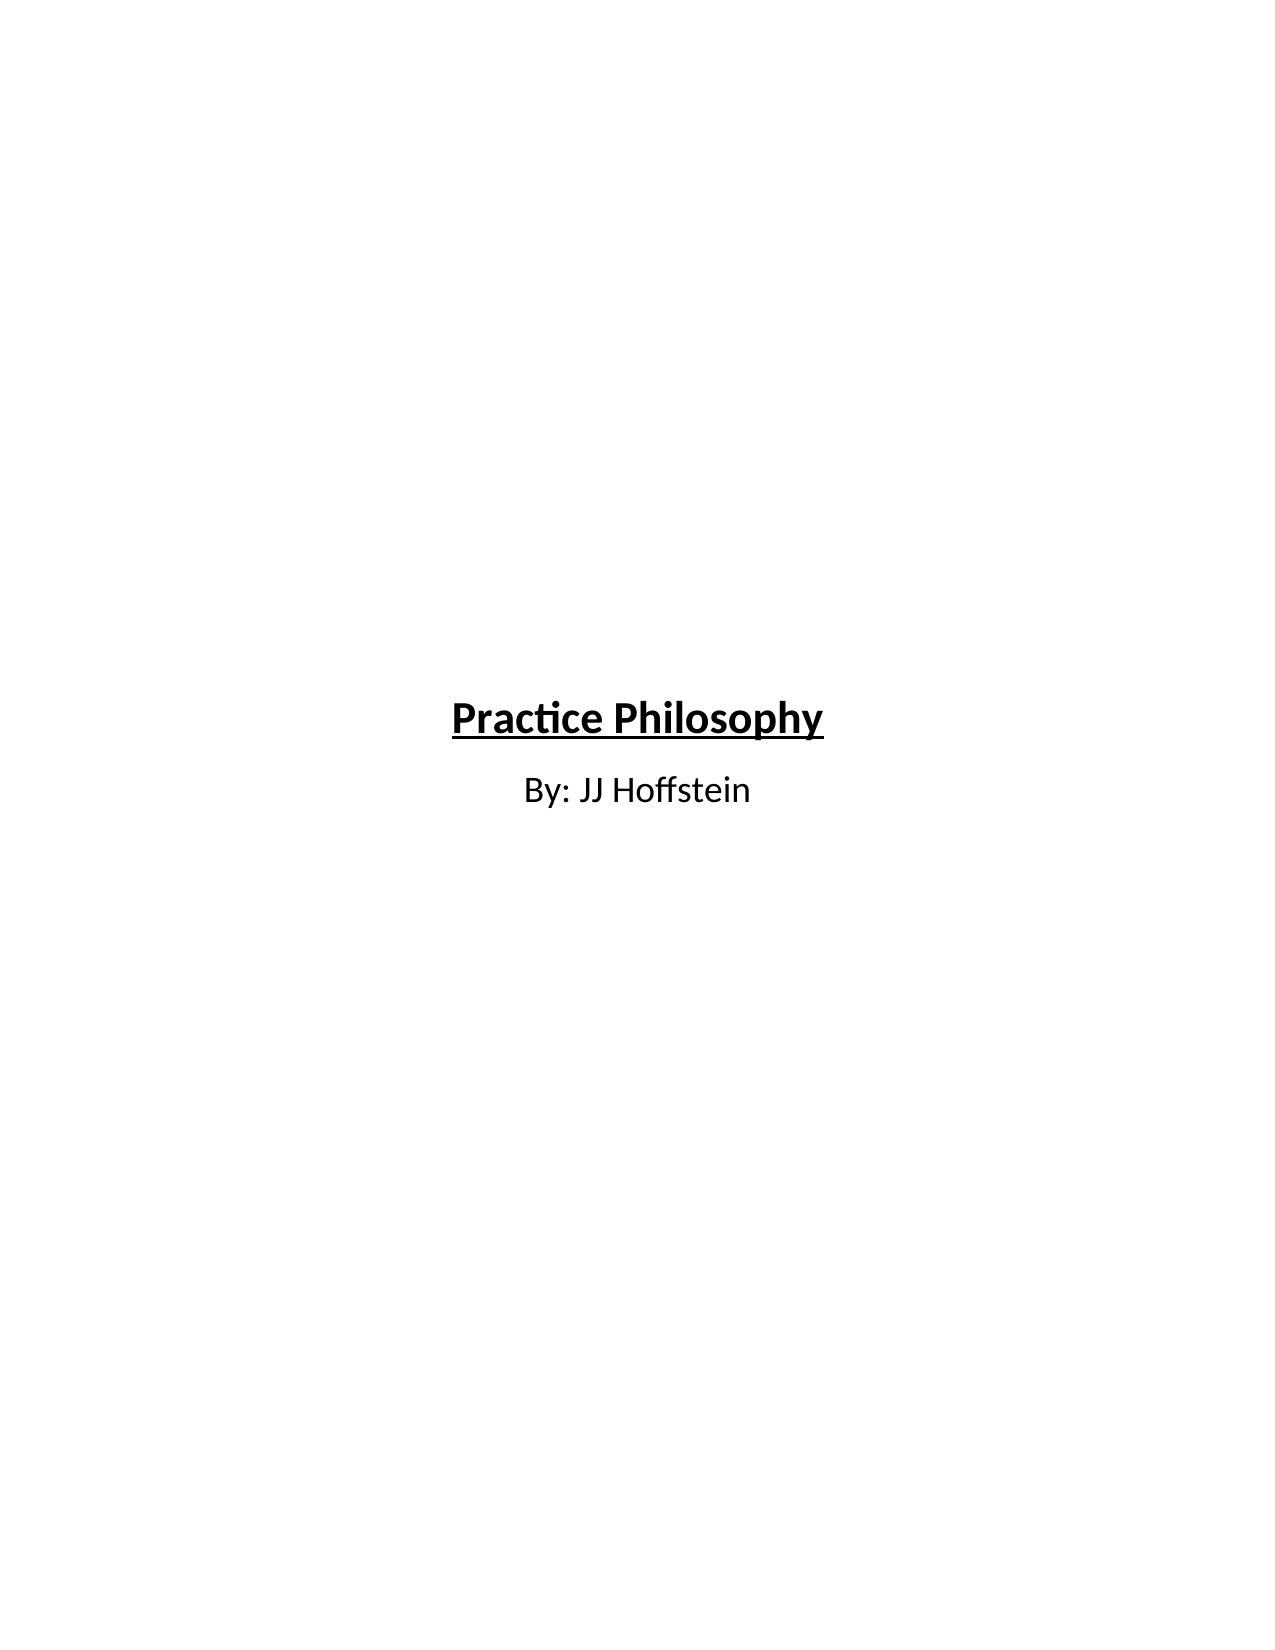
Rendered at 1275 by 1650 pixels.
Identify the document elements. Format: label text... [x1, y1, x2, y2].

text By: JJ Hoffstein [150, 766, 1125, 812]
text Practice Philosophy [150, 689, 1125, 745]
